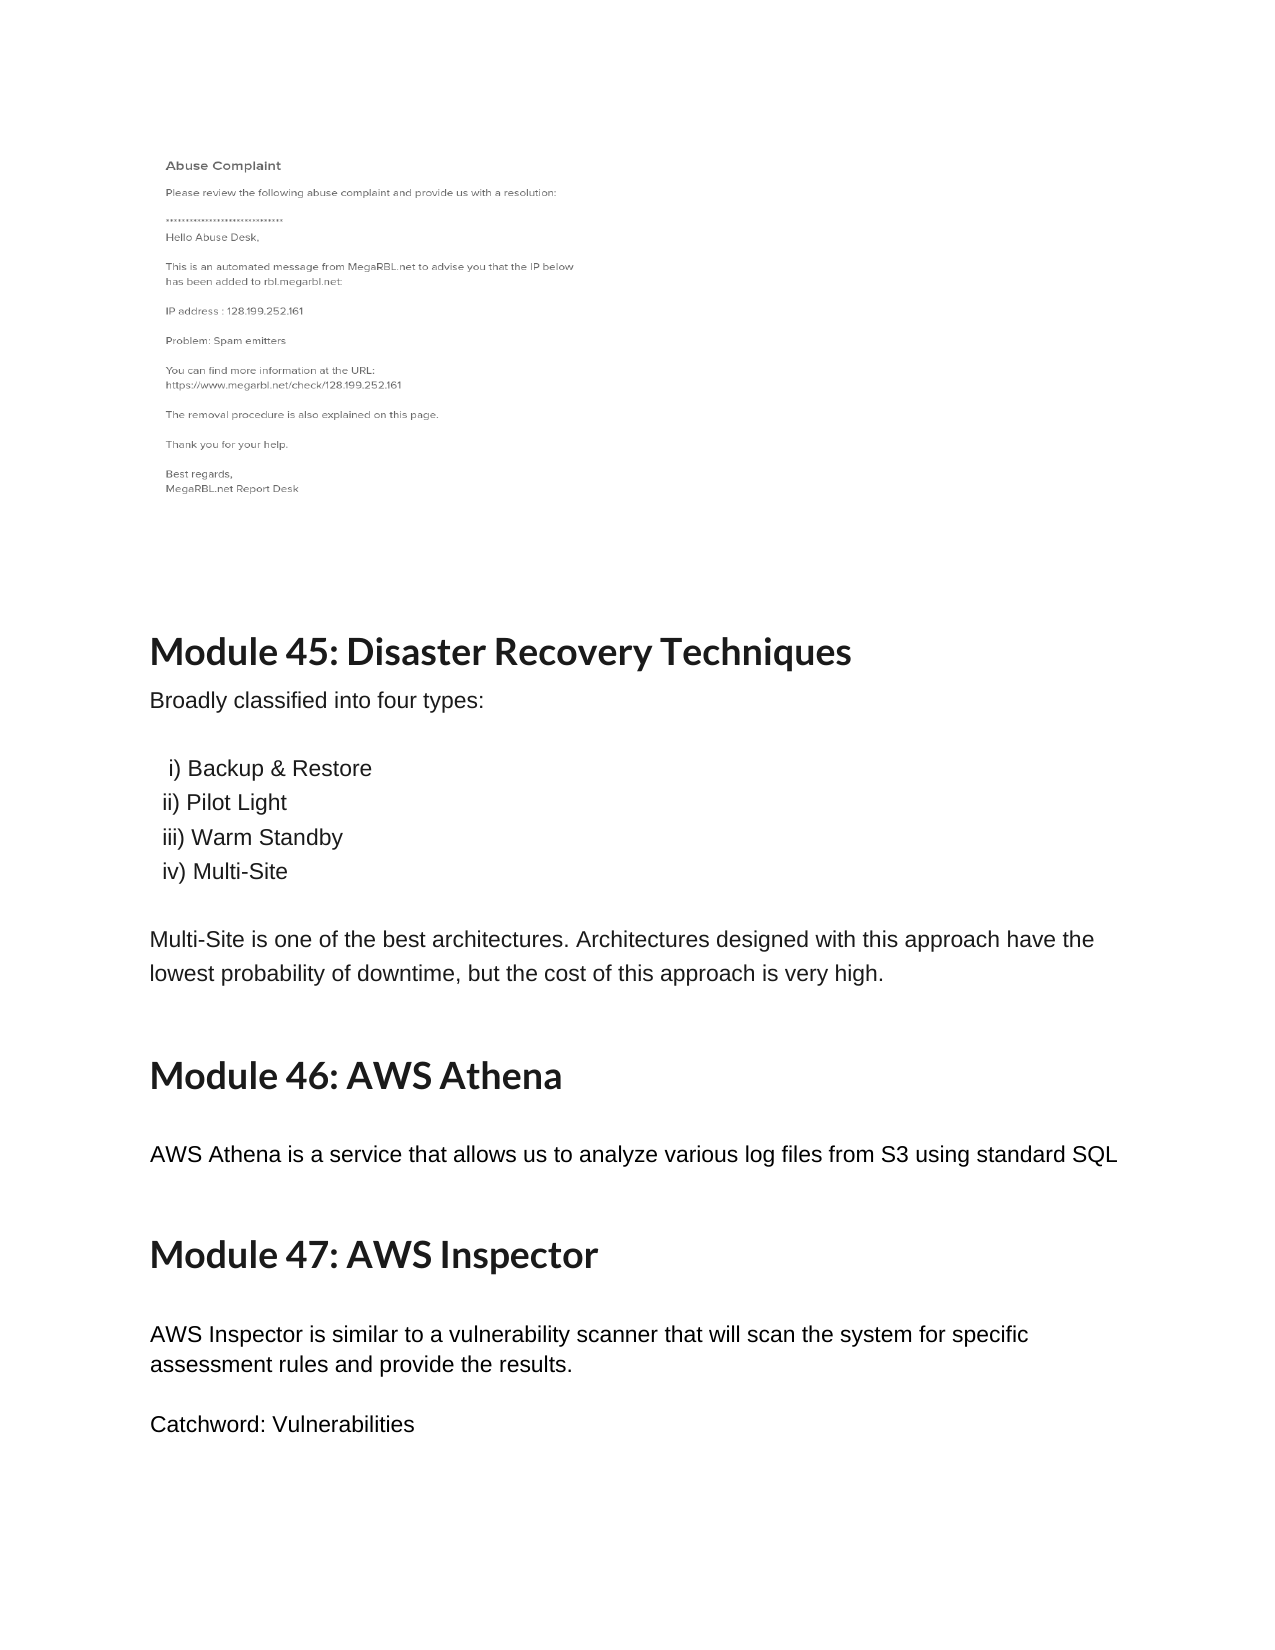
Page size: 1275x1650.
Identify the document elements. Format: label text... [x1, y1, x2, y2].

subtitle ii) Pilot Light [149, 789, 1125, 816]
text AWS Athena is a service that allows us to analyze various log files from S3 using standard SQL [150, 1141, 1125, 1168]
subtitle iii) Warm Standby [149, 823, 1125, 850]
subtitle Module 47: AWS Inspector [149, 1232, 1125, 1277]
picture [150, 150, 604, 508]
subtitle Module 46: AWS Athena [149, 1053, 1125, 1098]
subtitle iv) Multi-Site [149, 858, 1125, 884]
subtitle Module 45: Disaster Recovery Techniques [149, 628, 1125, 673]
subtitle Broadly classified into four types: [149, 687, 1125, 713]
subtitle Multi-Site is one of the best architectures. Architectures designed with this approach have the lowest probability of downtime, but the cost of this approach is very high. [149, 926, 1125, 986]
subtitle i) Backup & Restore [149, 755, 1125, 781]
text AWS Inspector is similar to a vulnerability scanner that will scan the system for specific assessment rules and provide the results. [150, 1321, 1125, 1377]
text Catchword: Vulnerabilities [150, 1411, 1125, 1438]
